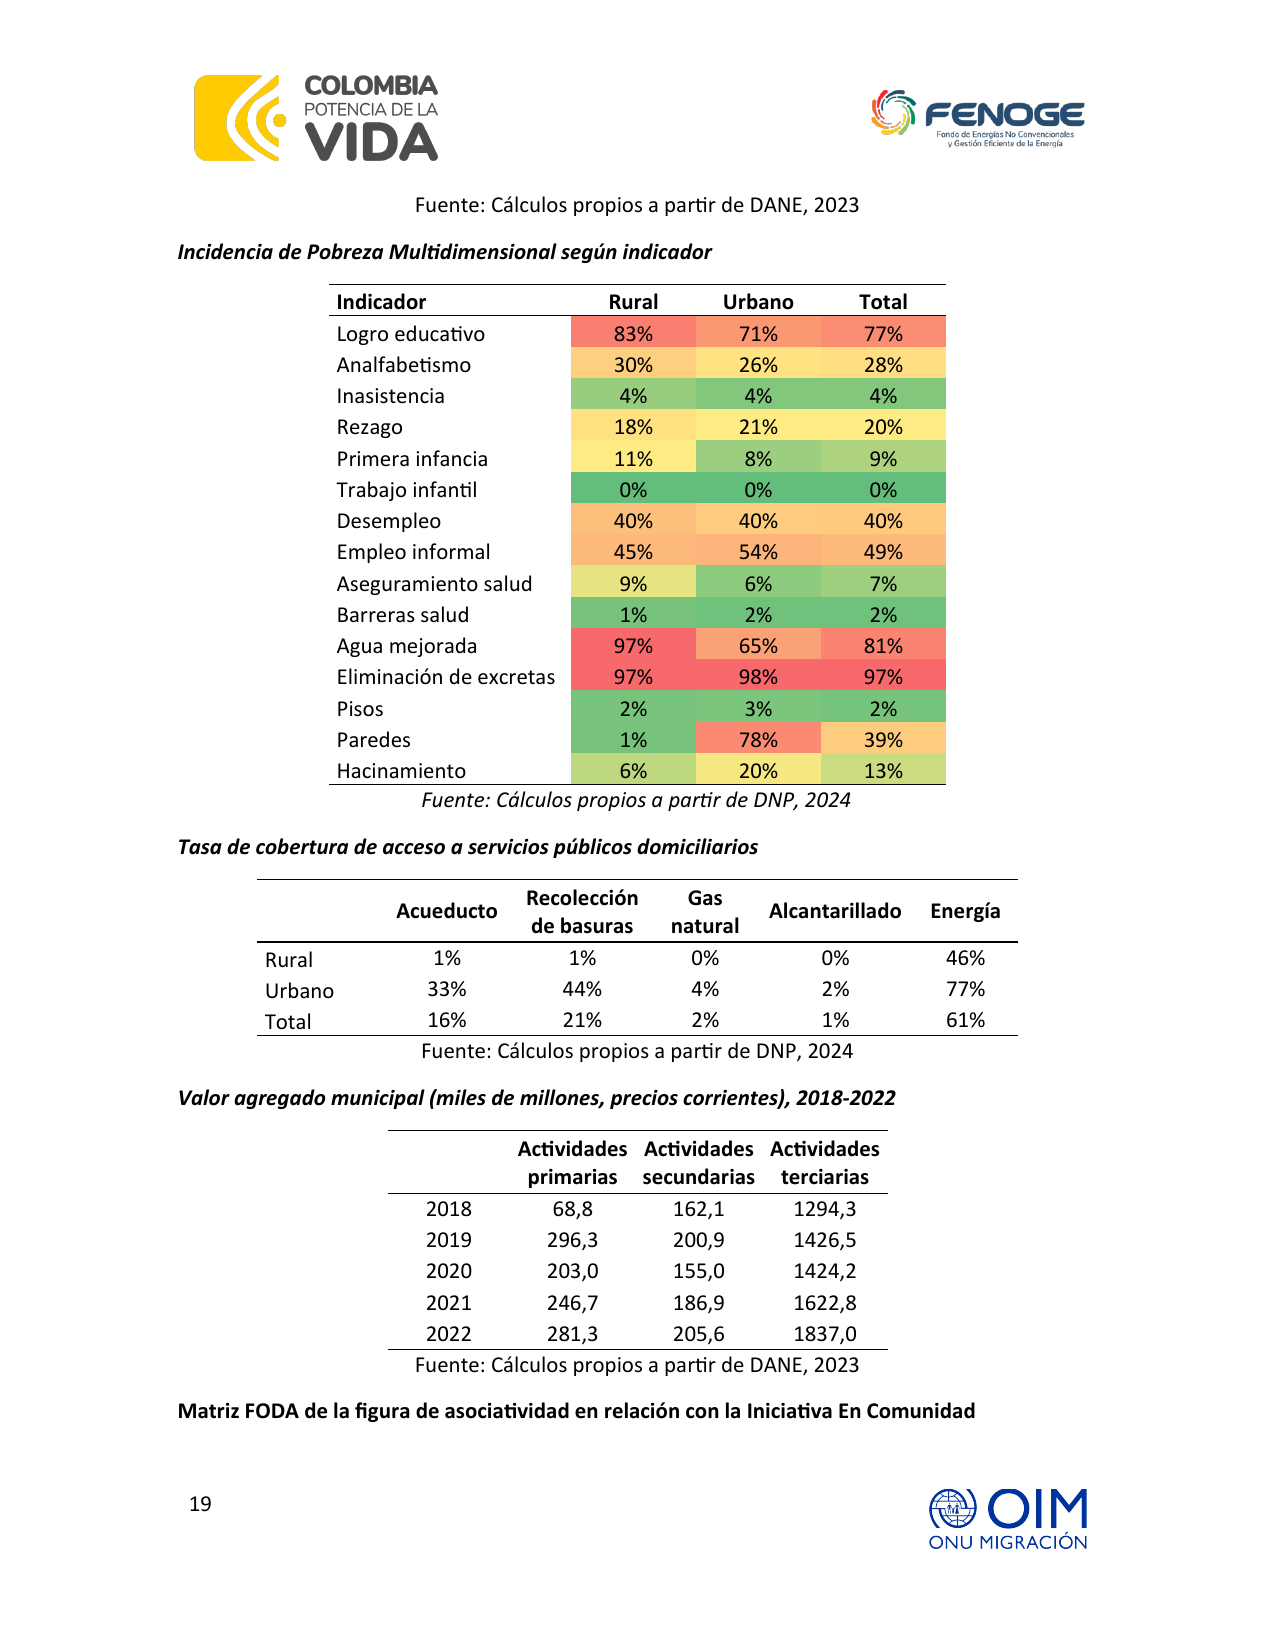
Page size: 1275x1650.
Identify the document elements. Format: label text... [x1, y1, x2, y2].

table_header Actividades secundarias [635, 1131, 762, 1192]
text Incidencia de Pobreza Multidimensional según indicador [177, 237, 1098, 265]
table_cell 40% [571, 503, 696, 534]
table_cell Inasistencia [329, 378, 571, 409]
picture [870, 88, 1087, 148]
table_cell 4% [821, 378, 946, 409]
table_cell 98% [696, 659, 821, 690]
table_cell 45% [571, 534, 696, 565]
text Fuente: Cálculos propios a partir de DNP, 2024 [177, 785, 1098, 813]
text Fuente: Cálculos propios a partir de DNP, 2024 [177, 1036, 1098, 1064]
table_cell 39% [821, 722, 946, 753]
table_cell 155,0 [635, 1255, 762, 1286]
table_cell 20% [821, 409, 946, 440]
table_cell Agua mejorada [329, 628, 571, 659]
table_cell 3% [696, 690, 821, 722]
table_cell 28% [821, 347, 946, 378]
table_cell 97% [571, 628, 696, 659]
picture [929, 1489, 1087, 1549]
table_cell 68,8 [510, 1194, 635, 1224]
table_cell 4% [571, 378, 696, 409]
table_cell 6% [571, 753, 696, 784]
table_cell 1294,3 [763, 1194, 887, 1224]
table_cell 2% [653, 1004, 757, 1035]
table_header Actividades terciarias [763, 1131, 887, 1192]
table_cell Empleo informal [329, 534, 571, 565]
table_cell 2% [757, 973, 913, 1004]
table_cell 26% [696, 347, 821, 378]
table_cell 1622,8 [763, 1286, 887, 1317]
table_cell Eliminación de excretas [329, 659, 571, 690]
table_cell 296,3 [510, 1224, 635, 1255]
table_cell 8% [696, 440, 821, 472]
table_cell 1% [571, 722, 696, 753]
table_cell Total [257, 1004, 382, 1035]
table_cell Desempleo [329, 503, 571, 534]
table_header Urbano [696, 285, 821, 315]
table_cell 21% [696, 409, 821, 440]
table_cell 2019 [388, 1224, 510, 1255]
table_cell 13% [821, 753, 946, 784]
table_cell 2021 [388, 1286, 510, 1317]
table_cell 162,1 [635, 1194, 762, 1224]
table_cell 1% [571, 597, 696, 628]
table_cell 71% [696, 316, 821, 347]
table_cell 1837,0 [763, 1318, 887, 1349]
table_cell Pisos [329, 690, 571, 722]
table_cell 0% [821, 472, 946, 503]
table_header Rural [571, 285, 696, 315]
table_cell 246,7 [510, 1286, 635, 1317]
table_cell 16% [382, 1004, 511, 1035]
table_cell 65% [696, 628, 821, 659]
table_cell 2018 [388, 1194, 510, 1224]
table_cell Analfabetismo [329, 347, 571, 378]
table_cell 2% [821, 597, 946, 628]
table_header Indicador [329, 285, 571, 315]
table_cell 49% [821, 534, 946, 565]
table_cell 2% [571, 690, 696, 722]
table_cell 9% [571, 565, 696, 597]
table_header [257, 880, 382, 941]
table_header Energía [914, 880, 1018, 941]
table_cell 44% [511, 973, 653, 1004]
table_cell 20% [696, 753, 821, 784]
table_cell 1% [757, 1004, 913, 1035]
table_cell 4% [653, 973, 757, 1004]
table_cell Rezago [329, 409, 571, 440]
text Tasa de cobertura de acceso a servicios públicos domiciliarios [177, 832, 1098, 860]
table_header Acueducto [382, 880, 511, 941]
table_cell 77% [821, 316, 946, 347]
table_header Gas natural [653, 880, 757, 941]
table_header Total [821, 285, 946, 315]
table_cell Aseguramiento salud [329, 565, 571, 597]
table_cell 2% [696, 597, 821, 628]
text Fuente: Cálculos propios a partir de DANE, 2023 [177, 190, 1098, 218]
table_cell 0% [571, 472, 696, 503]
table_cell 21% [511, 1004, 653, 1035]
table_cell 83% [571, 316, 696, 347]
table_cell 1426,5 [763, 1224, 887, 1255]
table_cell 9% [821, 440, 946, 472]
table_header Recolección de basuras [511, 880, 653, 941]
table_cell 97% [821, 659, 946, 690]
text Fuente: Cálculos propios a partir de DANE, 2023 [177, 1350, 1098, 1378]
table_cell 30% [571, 347, 696, 378]
table_cell 40% [696, 503, 821, 534]
table_cell 7% [821, 565, 946, 597]
table_cell 18% [571, 409, 696, 440]
table_cell 2% [821, 690, 946, 722]
table_header Actividades primarias [510, 1131, 635, 1192]
table_cell 2022 [388, 1318, 510, 1349]
table_cell 61% [914, 1004, 1018, 1035]
table_cell 0% [653, 943, 757, 973]
table_cell Logro educativo [329, 316, 571, 347]
table_cell 6% [696, 565, 821, 597]
table_cell Primera infancia [329, 440, 571, 472]
table_cell 40% [821, 503, 946, 534]
text Matriz FODA de la figura de asociatividad en relación con la Iniciativa En Comunidad [177, 1397, 1098, 1425]
table_cell 1% [382, 943, 511, 973]
table_cell 203,0 [510, 1255, 635, 1286]
table_header [388, 1131, 510, 1192]
table_cell 0% [757, 943, 913, 973]
table_cell 77% [914, 973, 1018, 1004]
picture [188, 73, 444, 163]
table_cell Barreras salud [329, 597, 571, 628]
table_cell 281,3 [510, 1318, 635, 1349]
table_cell Rural [257, 943, 382, 973]
table_cell 186,9 [635, 1286, 762, 1317]
table_cell 2020 [388, 1255, 510, 1286]
table_cell 205,6 [635, 1318, 762, 1349]
table_cell 4% [696, 378, 821, 409]
table_cell 78% [696, 722, 821, 753]
table_cell 46% [914, 943, 1018, 973]
table_cell Urbano [257, 973, 382, 1004]
table_cell 200,9 [635, 1224, 762, 1255]
table_cell Trabajo infantil [329, 472, 571, 503]
table_cell 81% [821, 628, 946, 659]
text Valor agregado municipal (miles de millones, precios corrientes), 2018-2022 [177, 1083, 1098, 1111]
table_cell 1% [511, 943, 653, 973]
table_cell Hacinamiento [329, 753, 571, 784]
table_header Alcantarillado [757, 880, 913, 941]
table_cell 1424,2 [763, 1255, 887, 1286]
table_cell 33% [382, 973, 511, 1004]
table_cell 54% [696, 534, 821, 565]
table_cell 0% [696, 472, 821, 503]
table_cell 11% [571, 440, 696, 472]
table_cell 97% [571, 659, 696, 690]
table_cell Paredes [329, 722, 571, 753]
